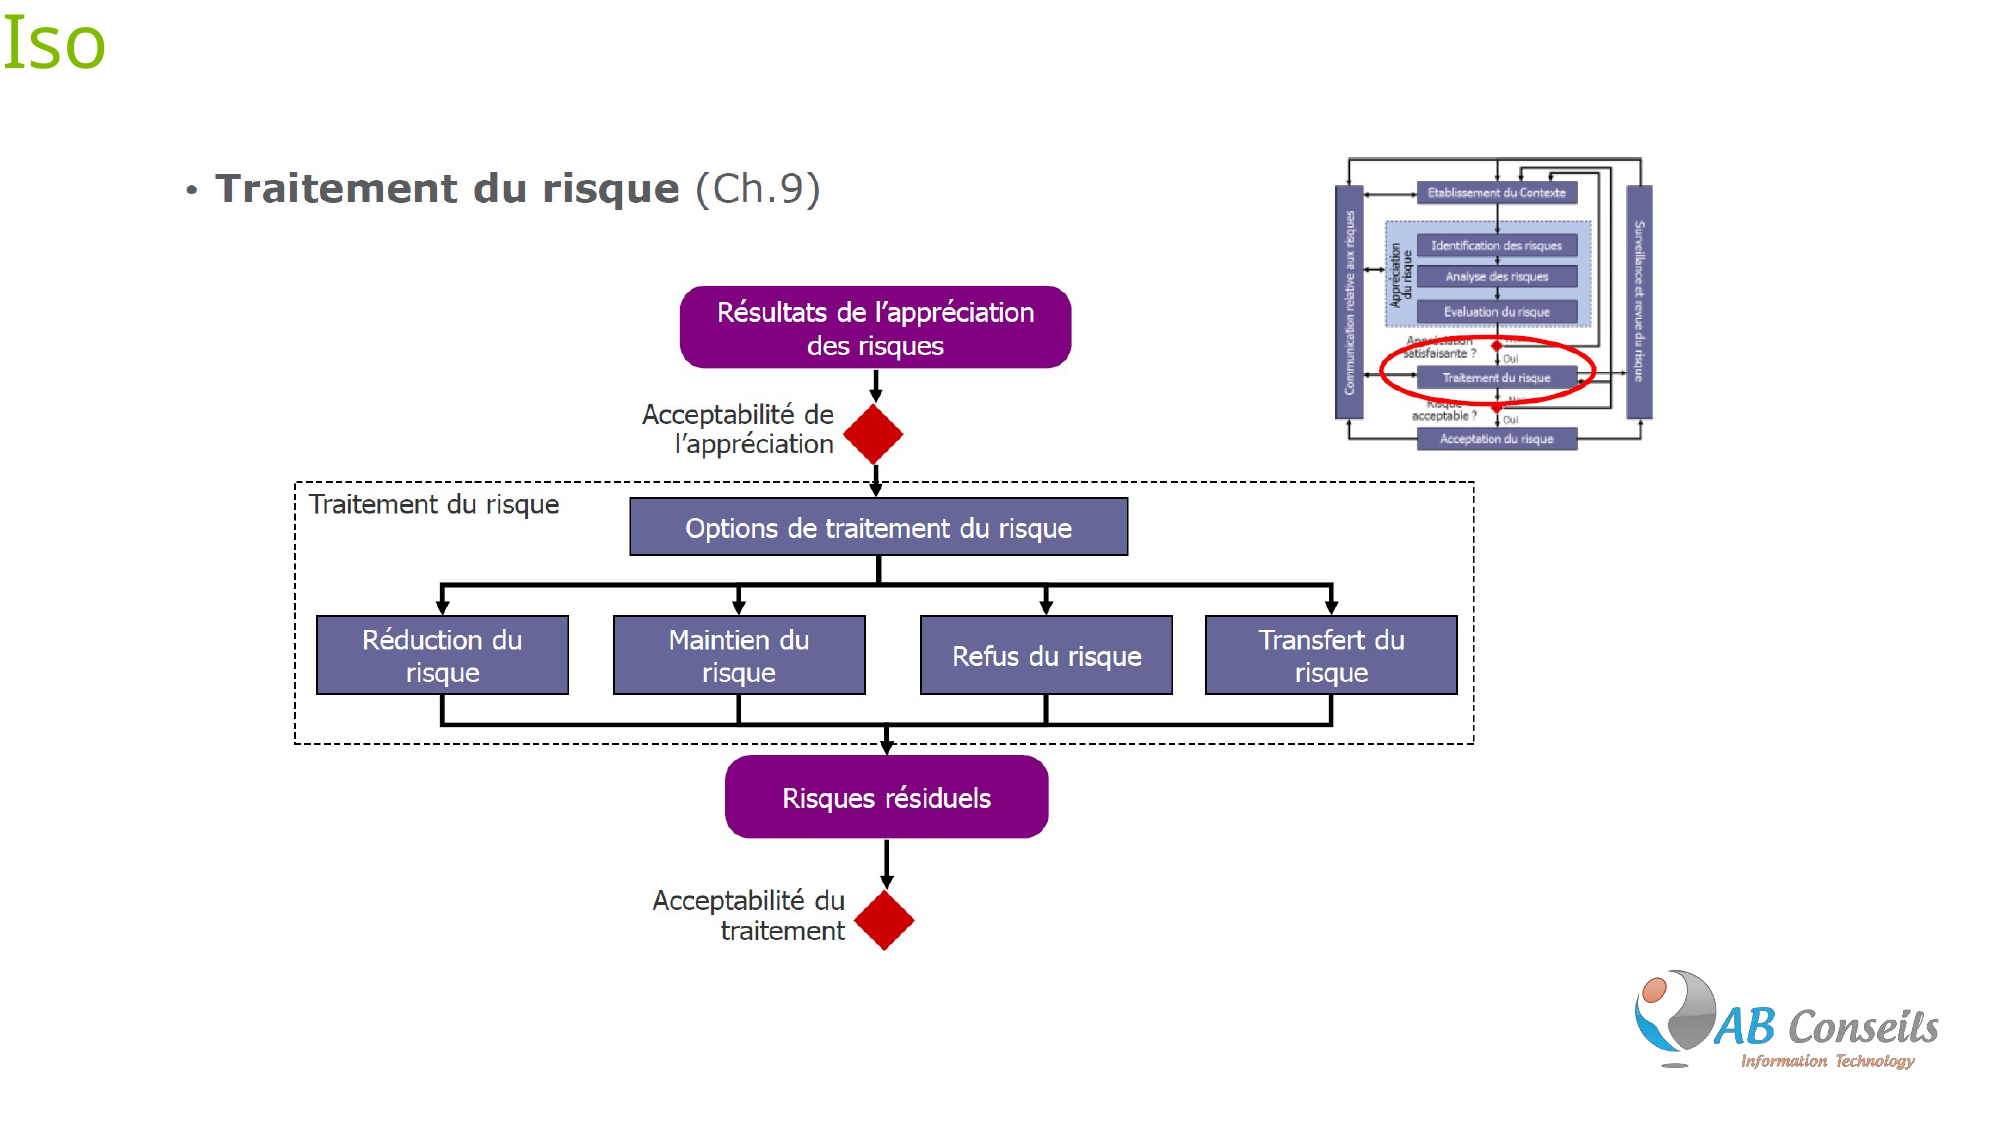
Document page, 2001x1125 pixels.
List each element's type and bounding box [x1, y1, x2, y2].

picture [1635, 970, 1939, 1070]
picture [185, 157, 1653, 951]
